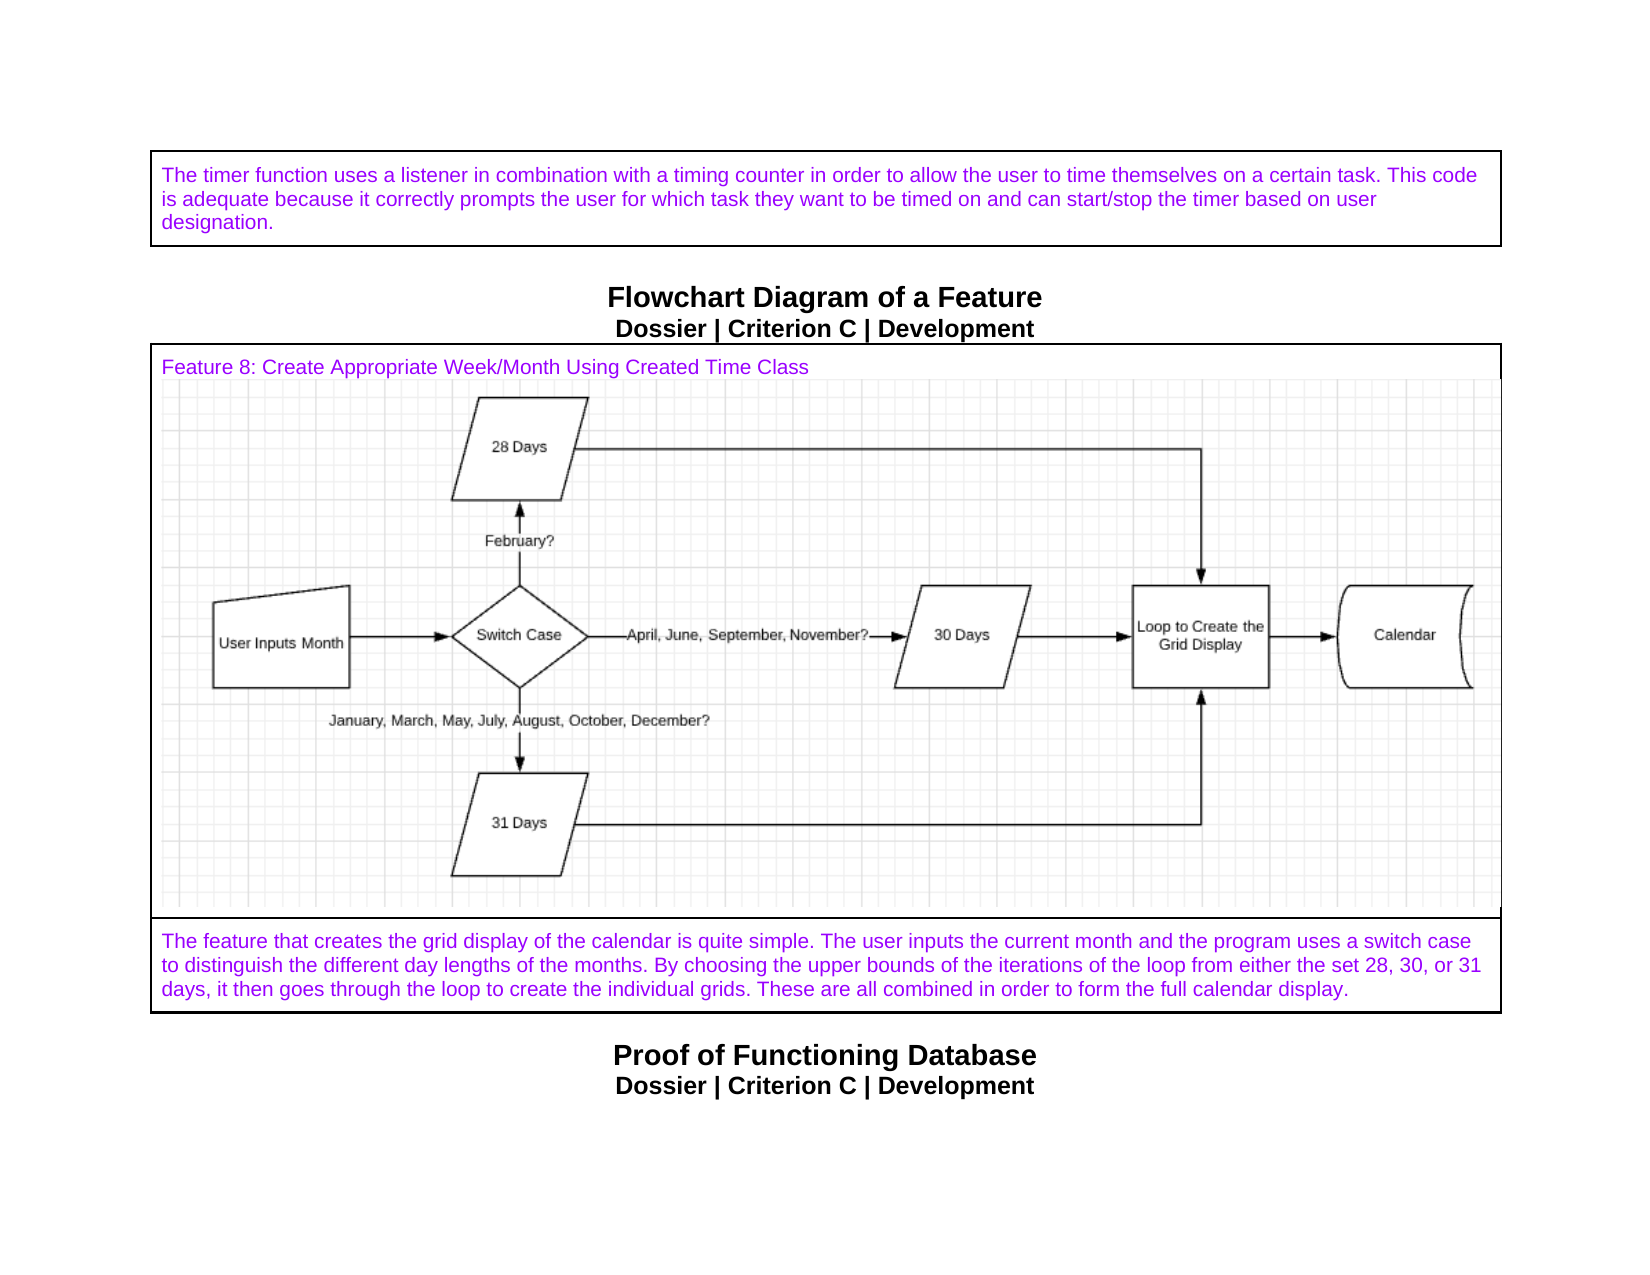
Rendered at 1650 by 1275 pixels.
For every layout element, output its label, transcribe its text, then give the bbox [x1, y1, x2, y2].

table_header Feature 8: Create Appropriate Week/Month Using Created Time Class [152, 345, 1500, 917]
text Dossier | Criterion C | Development [150, 314, 1500, 343]
text Proof of Functioning Database [150, 1037, 1500, 1071]
text Dossier | Criterion C | Development [150, 1071, 1500, 1100]
picture [161, 379, 1502, 907]
text Flowchart Diagram of a Feature [150, 280, 1500, 314]
table_cell The feature that creates the grid display of the calendar is quite simple. The user inputs the current month and the program uses a switch case to distinguish the different day lengths of the months. By choosing the upper bounds of the iterations of the loop from either the set 28, 30, or 31 days, it then goes through the loop to create the individual grids. These are all combined in order to form the full calendar display. [152, 919, 1500, 1011]
table_cell The timer function uses a listener in combination with a timing counter in order to allow the user to time themselves on a certain task. This code is adequate because it correctly prompts the user for which task they want to be timed on and can start/stop the timer based on user designation. [152, 152, 1500, 245]
